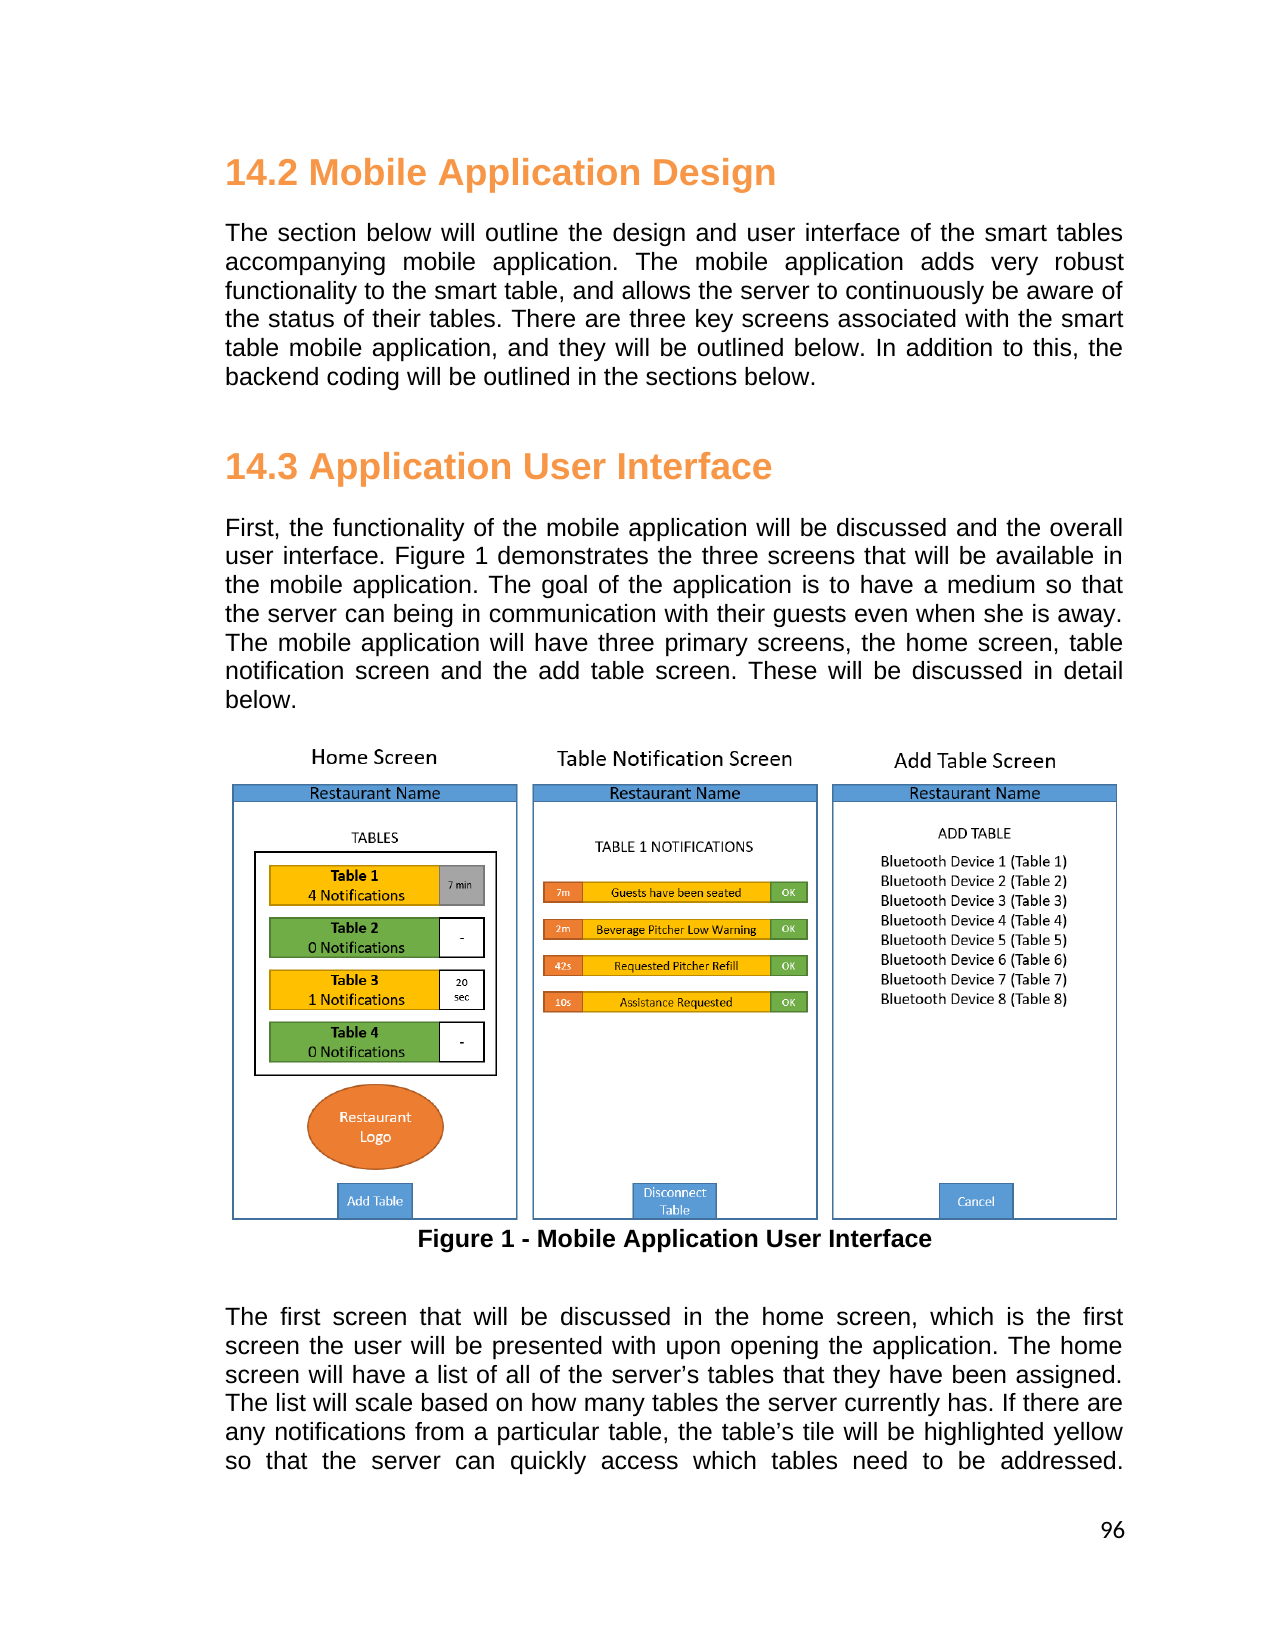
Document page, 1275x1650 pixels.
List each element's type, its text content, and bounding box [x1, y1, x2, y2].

subtitle 14.3 Application User Interface [225, 444, 1125, 487]
picture [225, 742, 1125, 1224]
text Figure 1 - Mobile Application User Interface [225, 1224, 1125, 1253]
text First, the functionality of the mobile application will be discussed and the overall user interface. Figure 1 demonstrates the three screens that will be available in the mobile application. The goal of the application is to have a medium so that the server can being in communication with their guests even when she is away. The mobile application will have three primary screens, the home screen, table notification screen and the add table screen. These will be discussed in detail below. [225, 512, 1125, 714]
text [225, 1302, 1125, 1475]
text The section below will outline the design and user interface of the smart tables accompanying mobile application. The mobile application adds very robust functionality to the smart table, and allows the server to continuously be aware of the status of their tables. There are three key screens associated with the smart table mobile application, and they will be outlined below. In addition to this, the backend coding will be outlined in the sections below. [225, 218, 1125, 391]
subtitle 14.2 Mobile Application Design [225, 150, 1125, 193]
